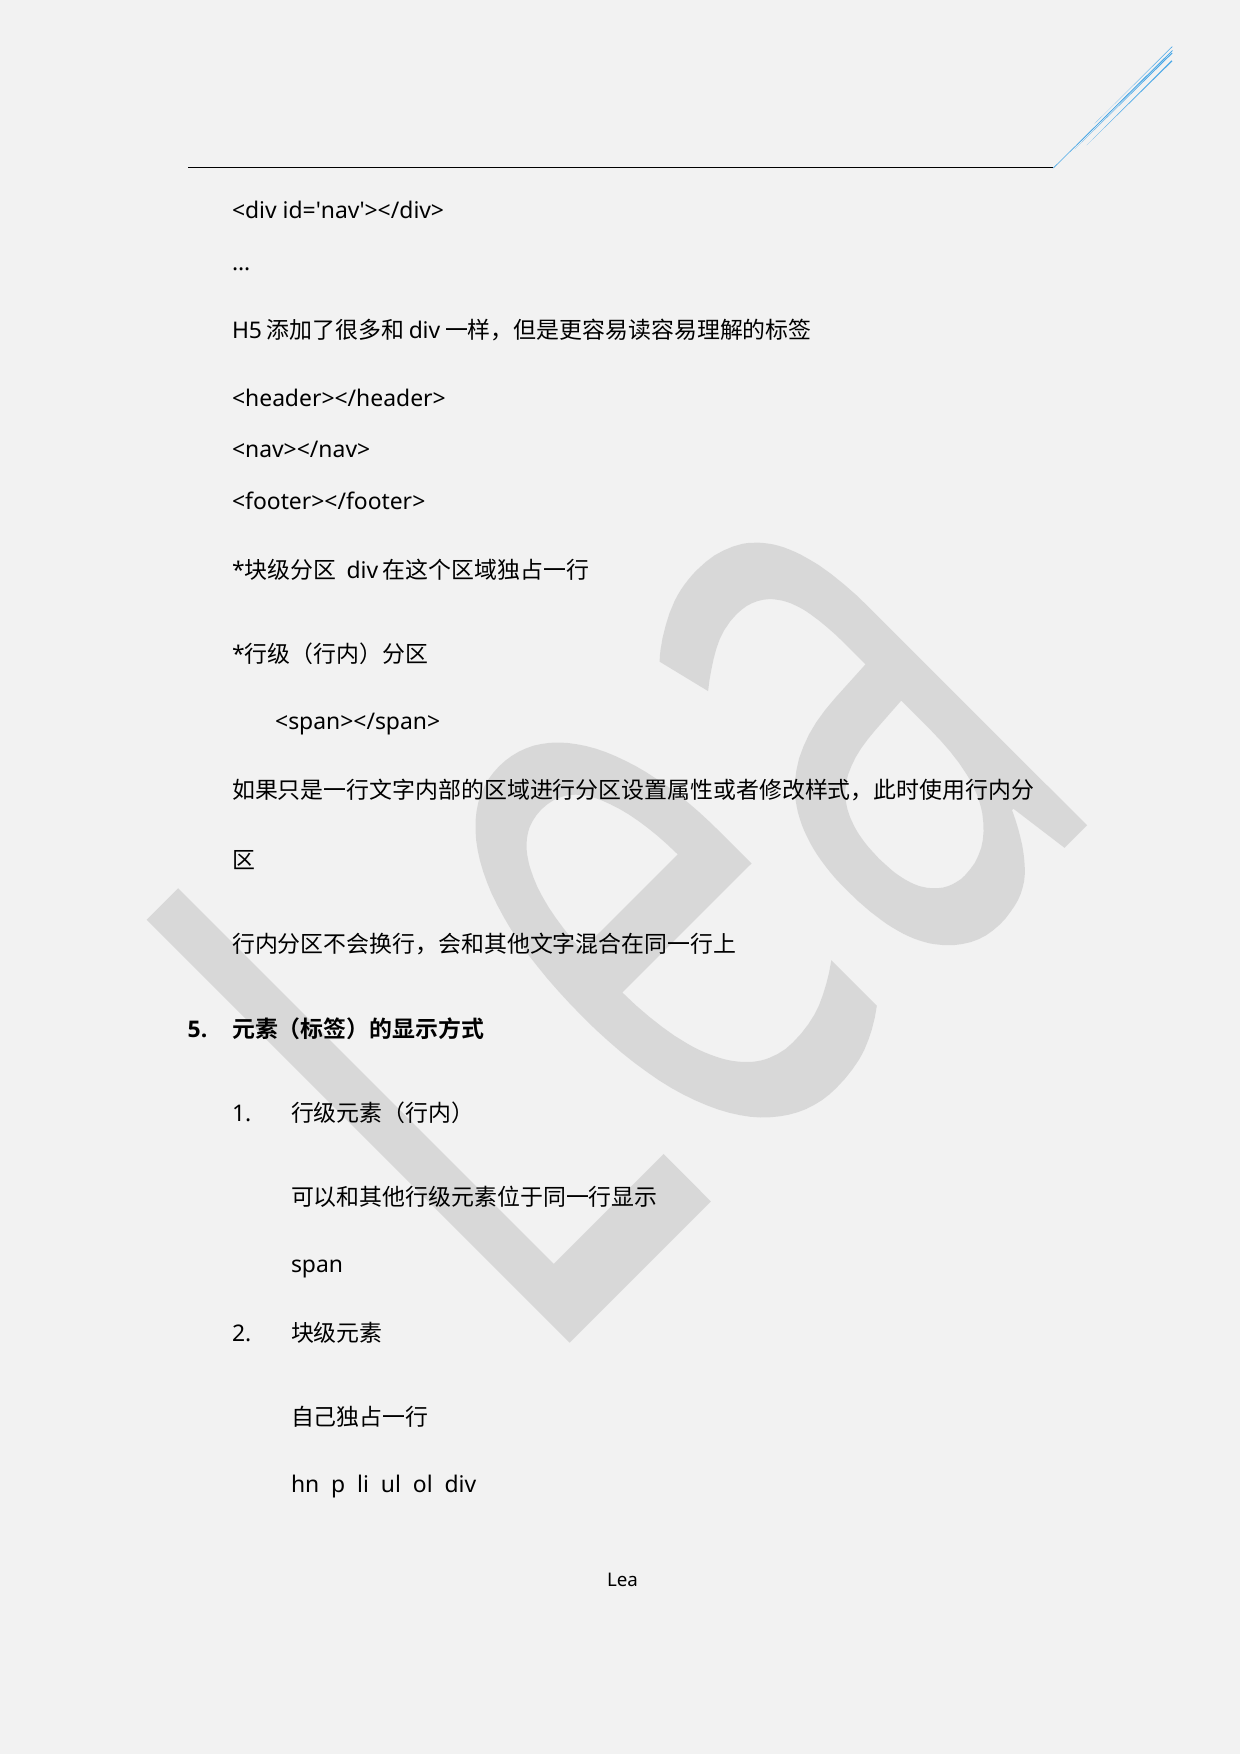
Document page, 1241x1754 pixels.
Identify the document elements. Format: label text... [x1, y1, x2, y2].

list span [291, 1247, 1053, 1280]
list 可以和其他行级元素位于同一行显示 [291, 1163, 1053, 1228]
list 元素（标签）的显示方式 [187, 995, 1053, 1060]
list <span></span> [232, 704, 1053, 737]
list <header></header> [232, 381, 1053, 413]
list 行级元素（行内） [232, 1079, 1053, 1144]
list 自己独占一行 [291, 1383, 1053, 1448]
list <nav></nav> [232, 432, 1053, 465]
list <div id='nav'></div> [232, 193, 1053, 226]
list H5添加了很多和div一样，但是更容易读容易理解的标签 [232, 297, 1053, 362]
list 语法： [1082, 46, 1173, 143]
list <footer></footer> [232, 484, 1053, 517]
list *块级分区 div在这个区域独占一行 [232, 536, 1053, 601]
list … [232, 245, 1053, 277]
list 块级元素 [232, 1299, 1053, 1364]
list 行内分区不会换行，会和其他文字混合在同一行上 [232, 910, 1053, 975]
list hn p li ul ol div [291, 1468, 1053, 1500]
list 如果只是一行文字内部的区域进行分区设置属性或者修改样式，此时使用行内分区 [232, 756, 1053, 891]
list *行级（行内）分区 [232, 620, 1053, 685]
